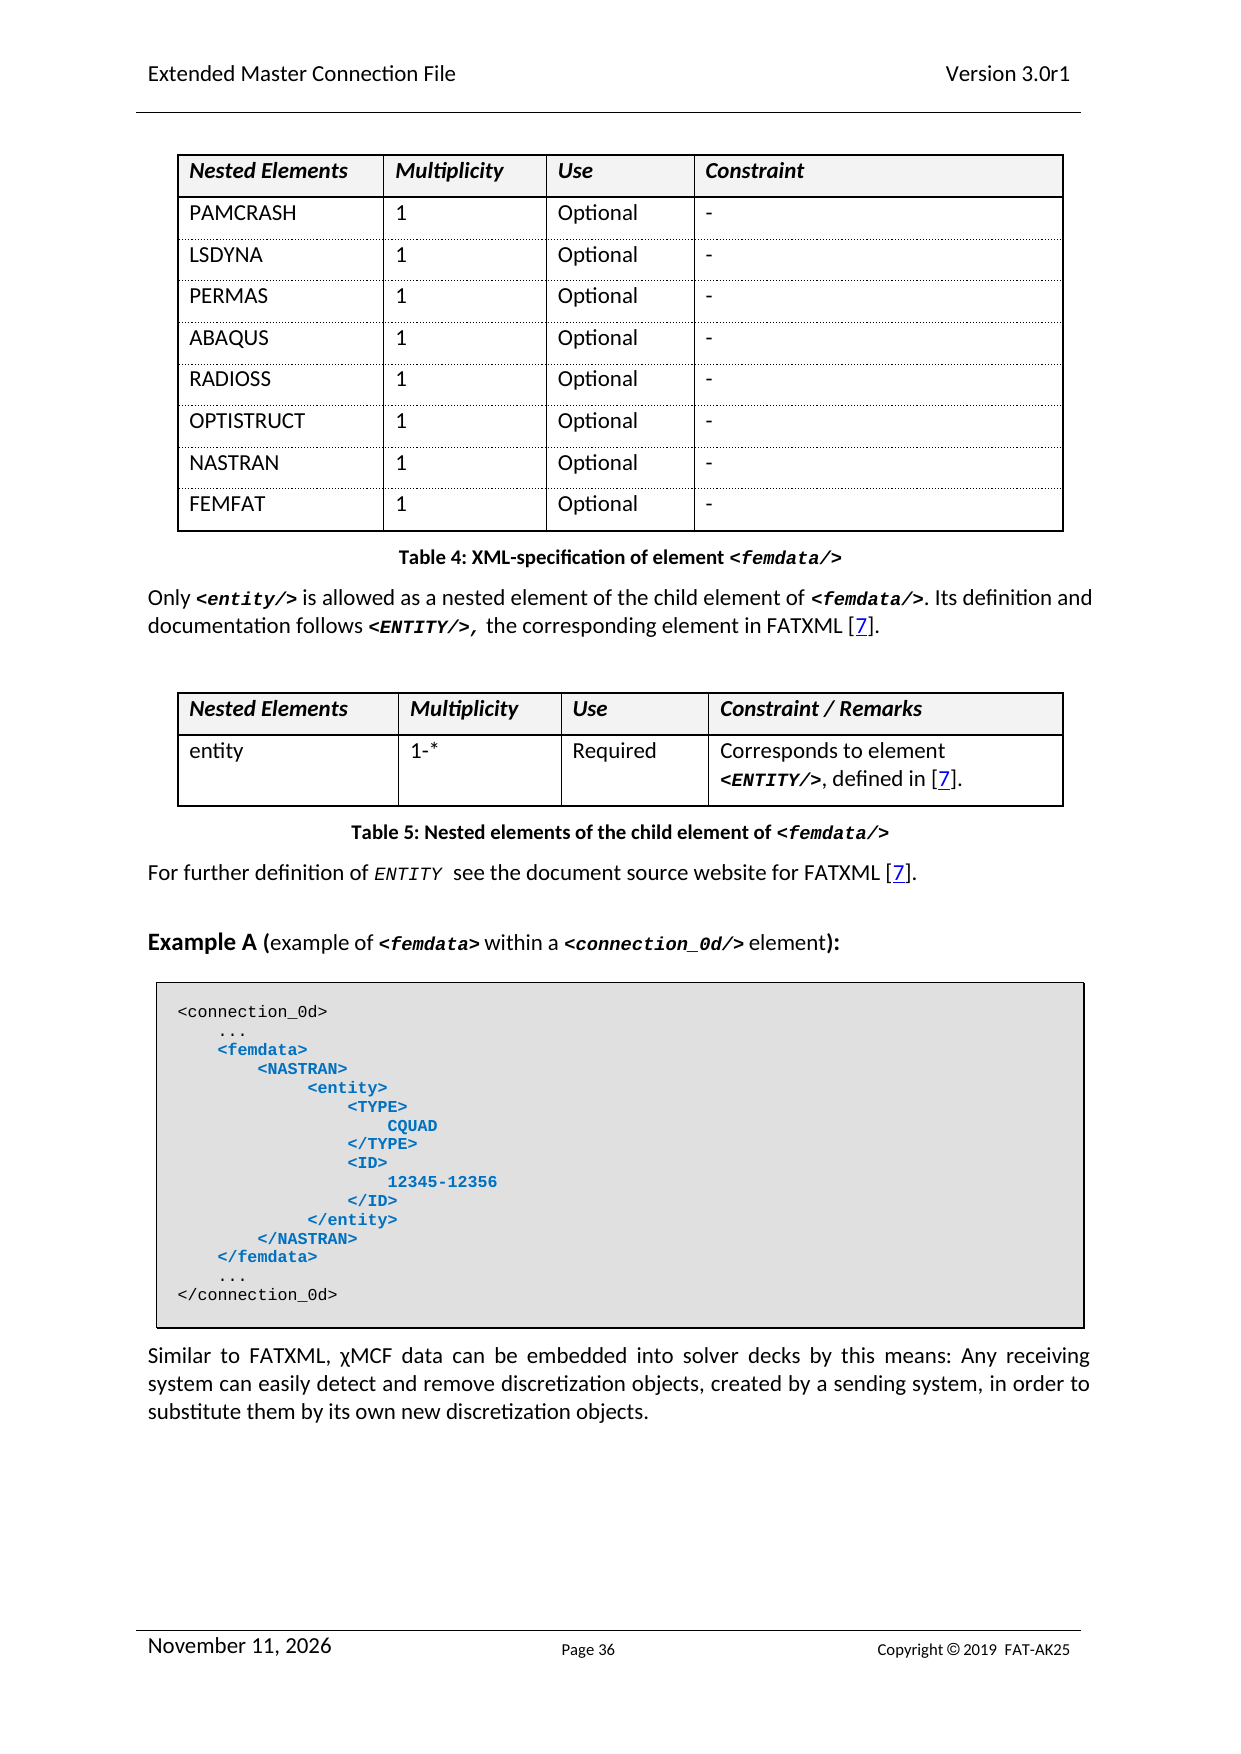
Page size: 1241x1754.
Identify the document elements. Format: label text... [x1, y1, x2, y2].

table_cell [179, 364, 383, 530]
text <entity> [157, 1076, 1083, 1095]
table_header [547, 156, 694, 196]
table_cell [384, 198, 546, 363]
text For further definition of ENTITY see the document source website for FATXML [7]. [148, 858, 1092, 886]
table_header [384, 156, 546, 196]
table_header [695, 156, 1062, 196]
text </entity> [157, 1208, 1083, 1227]
text <TYPE> [157, 1095, 1083, 1114]
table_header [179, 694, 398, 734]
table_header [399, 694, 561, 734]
text 12345-12356 [157, 1171, 1083, 1189]
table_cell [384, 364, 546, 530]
text </NASTRAN> [157, 1227, 1083, 1246]
text Similar to FATXML, χMCF data can be embedded into solver decks by this means: Any receiving system can easily detect and remove discretization objects, created by a sending system, in order to substitute them by its own new discretization objects. [148, 1341, 1092, 1425]
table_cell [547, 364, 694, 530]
text ... [157, 1265, 1083, 1284]
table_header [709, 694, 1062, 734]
text Example A (example of <femdata> within a <connection_0d/> element): [148, 926, 1092, 957]
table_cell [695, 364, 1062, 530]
text </ID> [157, 1189, 1083, 1208]
text </connection_0d> [157, 1284, 1083, 1302]
text Table 5: Nested elements of the child element of <femdata/> [148, 819, 1092, 845]
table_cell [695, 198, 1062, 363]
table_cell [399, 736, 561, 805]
text CQUAD [157, 1114, 1083, 1133]
text ... [157, 1020, 1083, 1038]
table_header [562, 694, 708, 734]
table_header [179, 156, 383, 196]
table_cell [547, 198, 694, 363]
text </TYPE> [157, 1133, 1083, 1152]
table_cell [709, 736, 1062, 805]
text <ID> [157, 1152, 1083, 1171]
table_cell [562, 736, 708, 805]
text </femdata> [157, 1246, 1083, 1265]
text <NASTRAN> [157, 1057, 1083, 1076]
text <connection_0d> [157, 1001, 1083, 1020]
text <femdata> [157, 1038, 1083, 1057]
text Only <entity/> is allowed as a nested element of the child element of <femdata/>. Its definition and documentation follows <ENTITY/>, the corresponding element in FATXML [7]. [148, 583, 1092, 639]
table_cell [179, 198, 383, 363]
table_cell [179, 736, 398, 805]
text Table 4: XML-specification of element <femdata/> [148, 544, 1092, 570]
